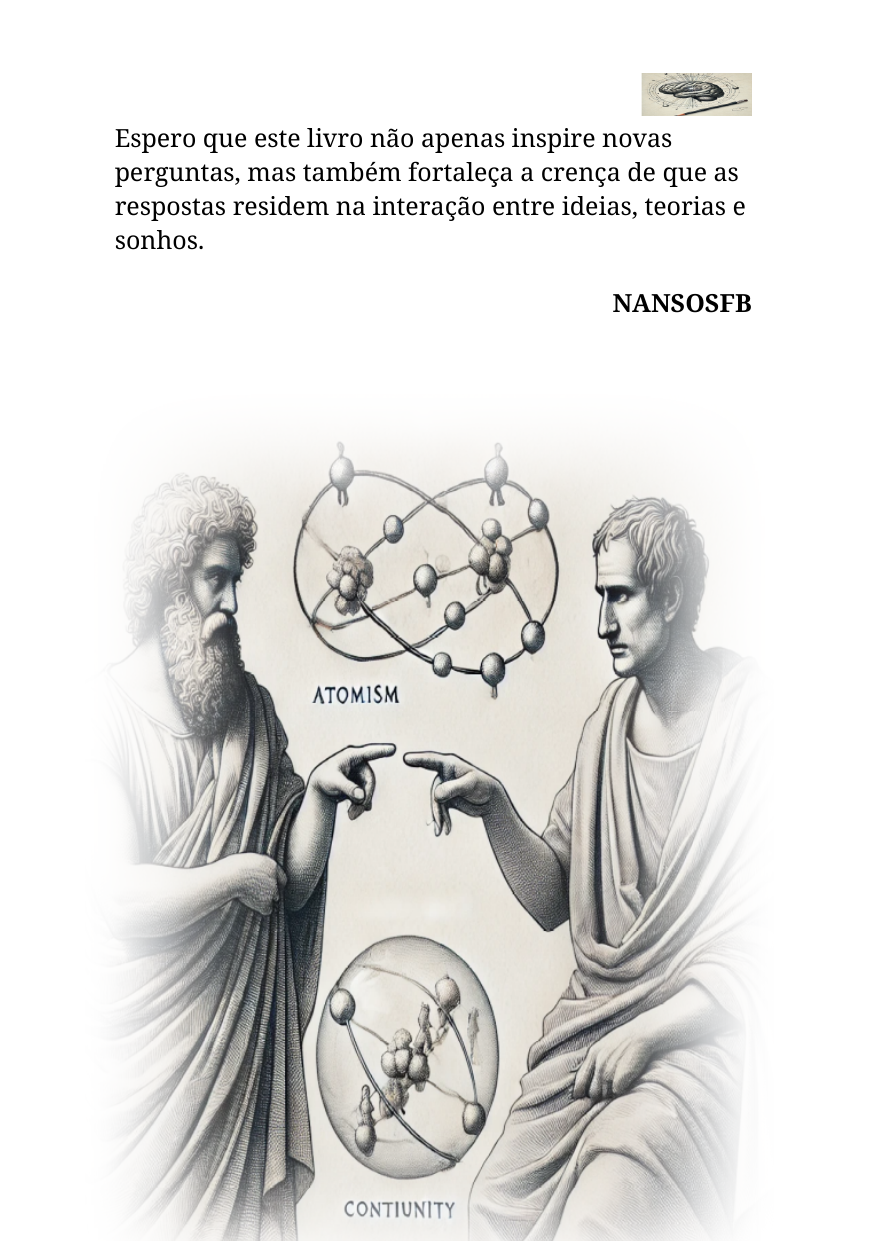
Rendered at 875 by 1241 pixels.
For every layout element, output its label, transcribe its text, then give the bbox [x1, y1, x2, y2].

text Espero que este livro não apenas inspire novas perguntas, mas também fortaleça a crença de que as respostas residem na interação entre ideias, teorias e sonhos. [114, 121, 752, 257]
picture [641, 73, 752, 116]
picture [247, 547, 612, 1157]
text NANSOSFB [114, 286, 752, 320]
